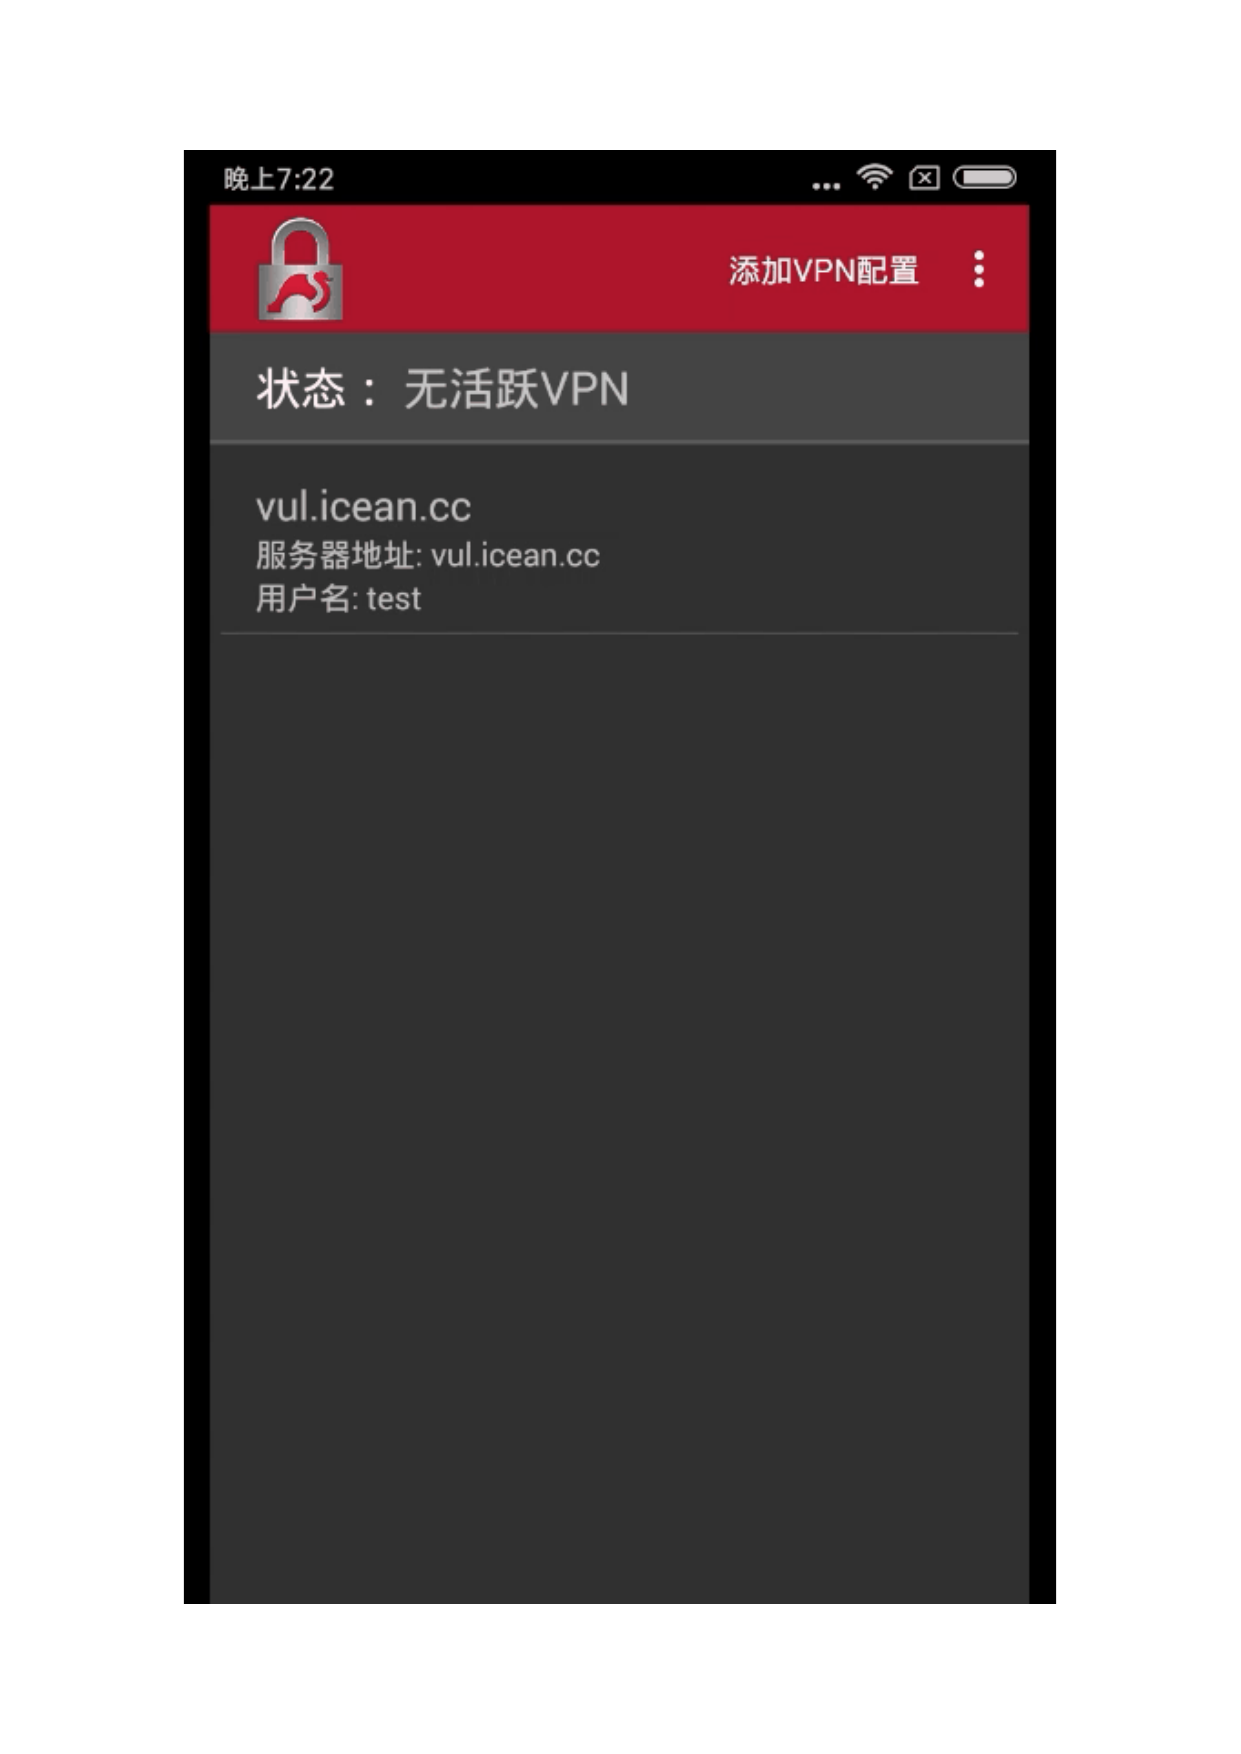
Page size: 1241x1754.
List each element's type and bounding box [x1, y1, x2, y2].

picture [183, 150, 1057, 1604]
